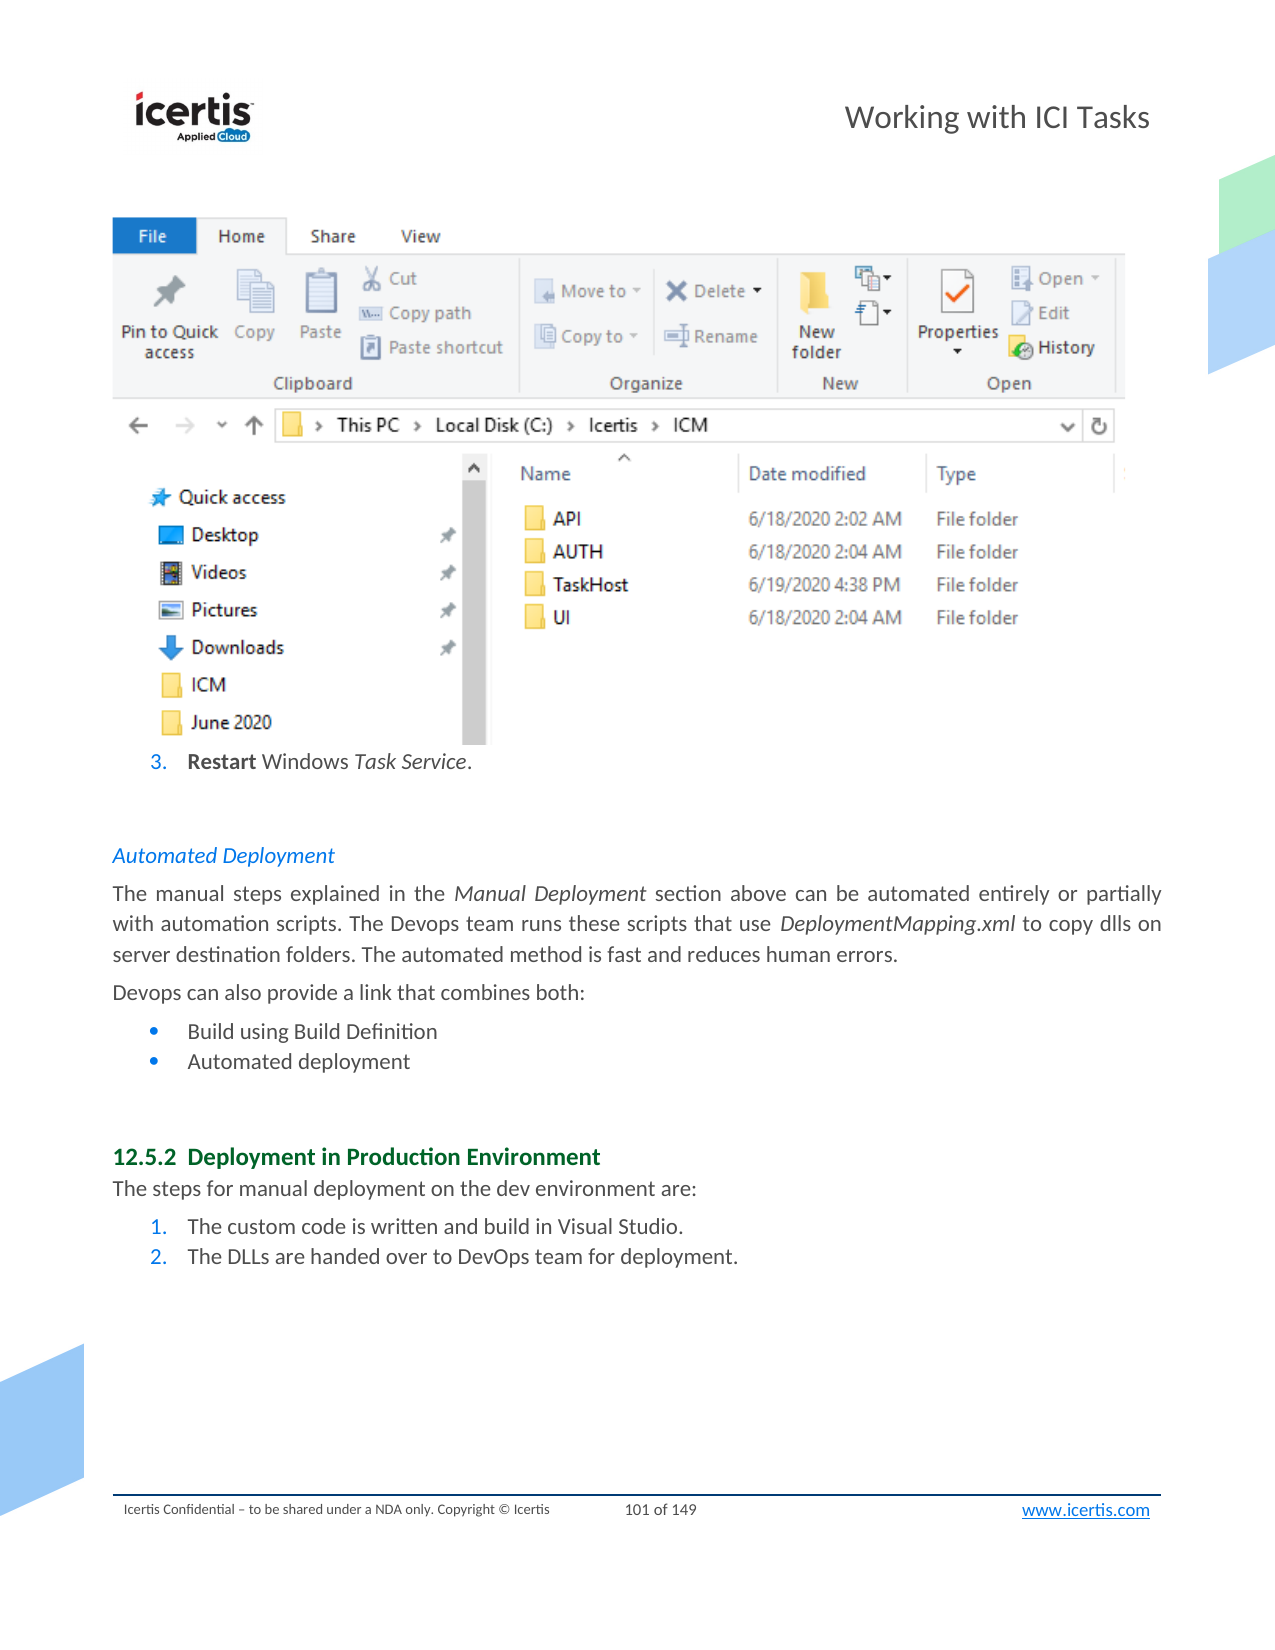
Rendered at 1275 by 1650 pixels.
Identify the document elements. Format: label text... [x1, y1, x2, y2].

list The DLLs are handed over to DevOps team for deployment. [150, 1242, 1162, 1270]
picture [0, 33, 1275, 1650]
list Automated deployment [150, 1047, 1162, 1075]
list The custom code is written and build in Visual Studio. [150, 1212, 1162, 1240]
text Automated Deployment [112, 841, 1162, 869]
text The manual steps explained in the Manual Deployment section above can be automated entirely or partially with automation scripts. The Devops team runs these scripts that use DeploymentMapping.xml to copy dlls on server destination folders. The automated method is fast and reduces human errors. [112, 879, 1162, 968]
text Devops can also provide a link that combines both: [112, 978, 1162, 1006]
subtitle Deployment in Production Environment [112, 1141, 1162, 1171]
list Build using Build Definition [150, 1017, 1162, 1045]
list Restart Windows Task Service. [150, 747, 1162, 775]
text The steps for manual deployment on the dev environment are: [112, 1174, 1162, 1202]
